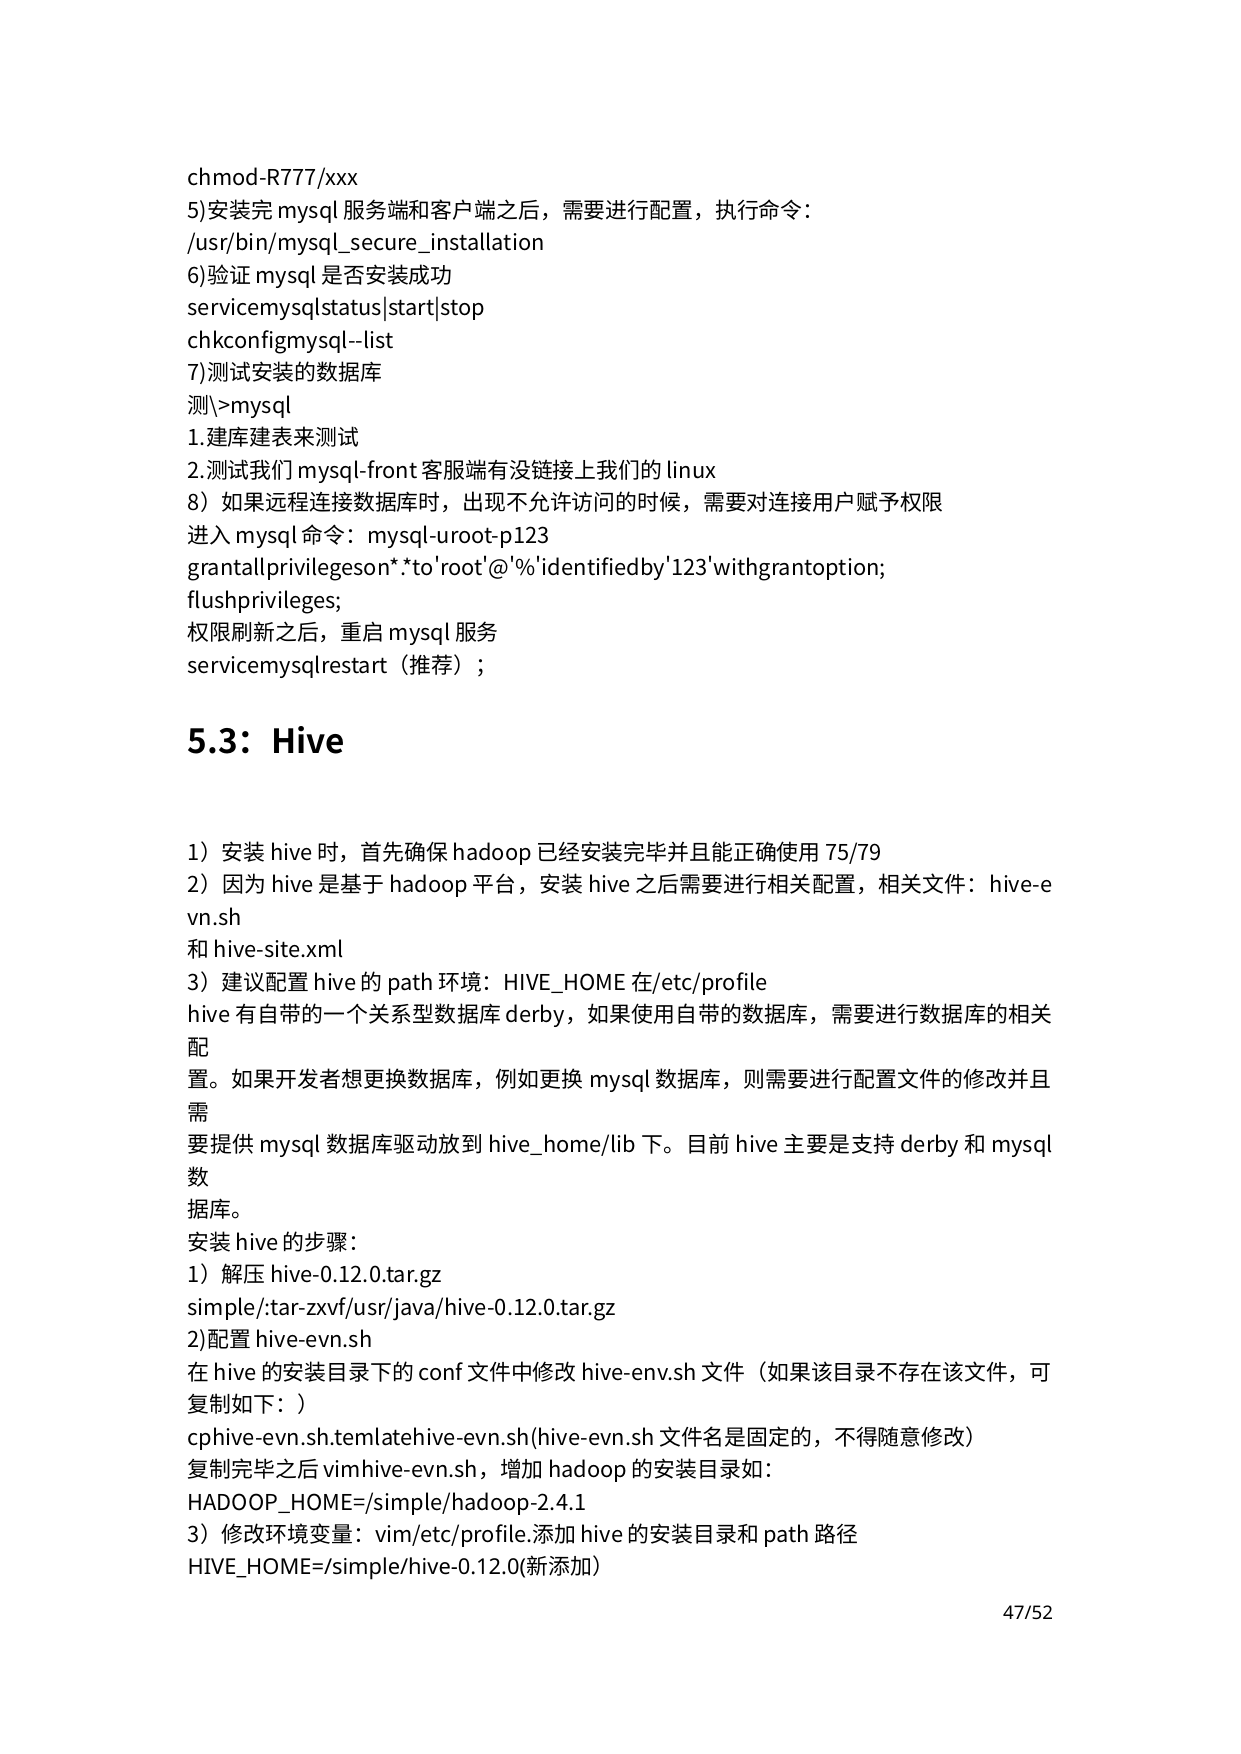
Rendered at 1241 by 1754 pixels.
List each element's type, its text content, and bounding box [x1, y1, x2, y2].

text 3）建议配置hive的path环境：HIVE_HOME在/etc/profile [187, 964, 1053, 997]
text servicemysqlstatus|start|stop [187, 290, 1053, 322]
text 和hive-site.xml [187, 932, 1053, 964]
text 据库。 [187, 1192, 1053, 1224]
text grantallprivilegeson*.*to'root'@'%'identifiedby'123'withgrantoption; [187, 550, 1053, 582]
text 1.建库建表来测试 [187, 420, 1053, 452]
text 安装hive的步骤： [187, 1224, 1053, 1257]
text 7)测试安装的数据库 [187, 355, 1053, 387]
text 复制如下：） [187, 1387, 1053, 1419]
text 1）解压hive-0.12.0.tar.gz [187, 1257, 1053, 1289]
text chmod-R777/xxx [187, 160, 1053, 192]
text /usr/bin/mysql_secure_installation [187, 225, 1053, 257]
text 复制完毕之后vimhive-evn.sh，增加hadoop的安装目录如： [187, 1452, 1053, 1484]
text 3）修改环境变量：vim/etc/profile.添加hive的安装目录和path路径 [187, 1517, 1053, 1549]
text 2)配置hive-evn.sh [187, 1322, 1053, 1354]
text flushprivileges; [187, 582, 1053, 615]
text 2）因为hive是基于hadoop平台，安装hive之后需要进行相关配置，相关文件：hive-evn.sh [187, 867, 1053, 932]
text 5)安装完mysql服务端和客户端之后，需要进行配置，执行命令： [187, 192, 1053, 225]
text chkconfigmysql--list [187, 322, 1053, 355]
text HADOOP_HOME=/simple/hadoop-2.4.1 [187, 1484, 1053, 1517]
text servicemysqlrestart（推荐）； [187, 647, 1053, 680]
text 8）如果远程连接数据库时，出现不允许访问的时候，需要对连接用户赋予权限 [187, 485, 1053, 517]
text 置。如果开发者想更换数据库，例如更换mysql数据库，则需要进行配置文件的修改并且需 [187, 1062, 1053, 1127]
text 进入mysql命令：mysql-uroot-p123 [187, 517, 1053, 550]
text 1）安装hive时，首先确保hadoop已经安装完毕并且能正确使用75/79 [187, 834, 1053, 867]
text 测\>mysql [187, 387, 1053, 420]
text simple/:tar-zxvf/usr/java/hive-0.12.0.tar.gz [187, 1289, 1053, 1322]
text 权限刷新之后，重启mysql服务 [187, 615, 1053, 647]
text 6)验证mysql是否安装成功 [187, 257, 1053, 290]
text HIVE_HOME=/simple/hive-0.12.0(新添加） [187, 1549, 1053, 1582]
subtitle 5.3：Hive [187, 707, 1053, 772]
text 2.测试我们mysql-front客服端有没链接上我们的linux [187, 452, 1053, 485]
text cphive-evn.sh.temlatehive-evn.sh(hive-evn.sh文件名是固定的，不得随意修改） [187, 1419, 1053, 1452]
text 在hive的安装目录下的conf文件中修改hive-env.sh文件（如果该目录不存在该文件，可 [187, 1354, 1053, 1387]
text hive有自带的一个关系型数据库derby，如果使用自带的数据库，需要进行数据库的相关配 [187, 997, 1053, 1062]
text 要提供mysql数据库驱动放到hive_home/lib下。目前hive主要是支持derby和mysql数 [187, 1127, 1053, 1192]
